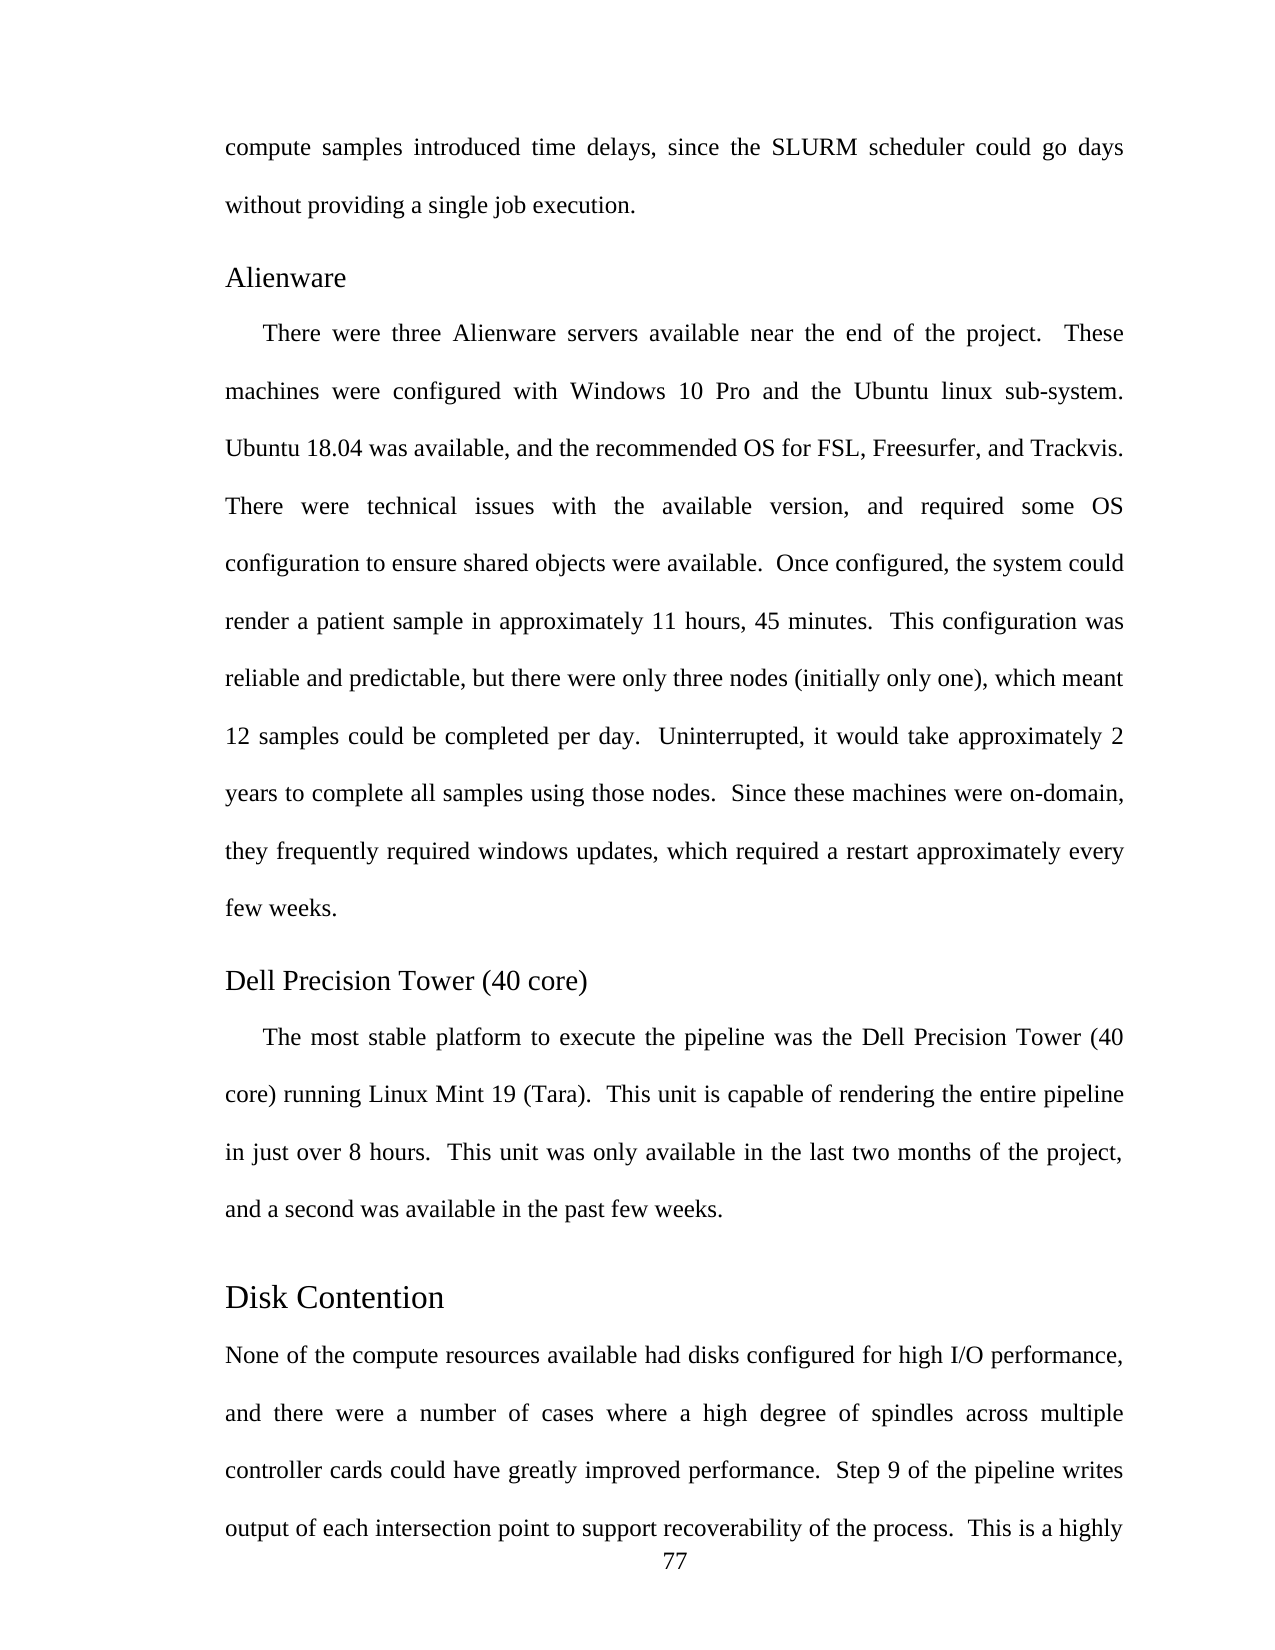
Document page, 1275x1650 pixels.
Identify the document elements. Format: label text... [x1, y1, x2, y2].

text There were three Alienware servers available near the end of the project. These machines were configured with Windows 10 Pro and the Ubuntu linux sub-system. Ubuntu 18.04 was available, and the recommended OS for FSL, Freesurfer, and Trackvis. There were technical issues with the available version, and required some OS configuration to ensure shared objects were available. Once configured, the system could render a patient sample in approximately 11 hours, 45 minutes. This configuration was reliable and predictable, but there were only three nodes (initially only one), which meant 12 samples could be completed per day. Uninterrupted, it would take approximately 2 years to complete all samples using those nodes. Since these machines were on-domain, they frequently required windows updates, which required a restart approximately every few weeks. [225, 318, 1125, 922]
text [225, 132, 1125, 219]
subtitle Alienware [225, 260, 1125, 293]
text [225, 1340, 1125, 1542]
text The most stable platform to execute the pipeline was the Dell Precision Tower (40 core) running Linux Mint 19 (Tara). This unit is capable of rendering the entire pipeline in just over 8 hours. This unit was only available in the last two months of the project, and a second was available in the past few weeks. [225, 1022, 1125, 1223]
subtitle Disk Contention [225, 1277, 1125, 1315]
subtitle Dell Precision Tower (40 core) [225, 963, 1125, 997]
